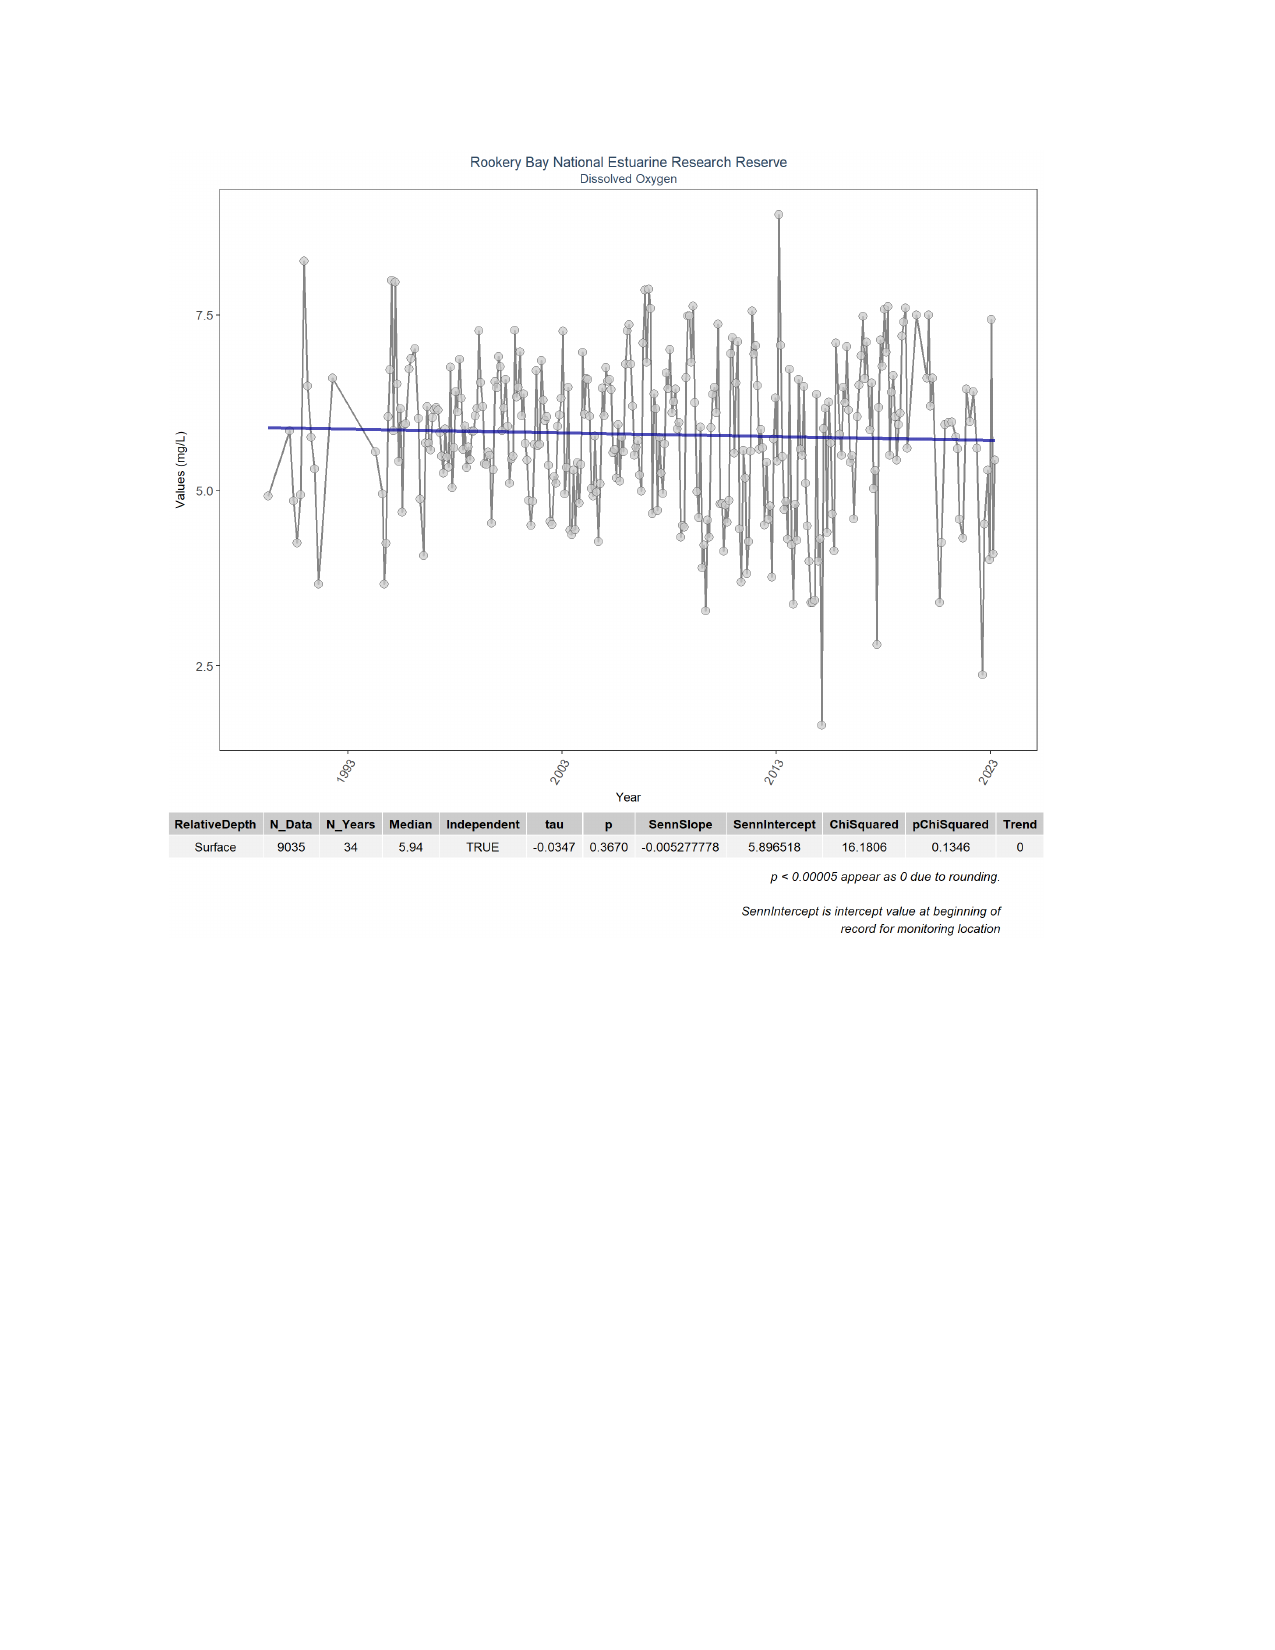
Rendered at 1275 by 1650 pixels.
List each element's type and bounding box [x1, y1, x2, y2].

picture [168, 150, 1044, 938]
